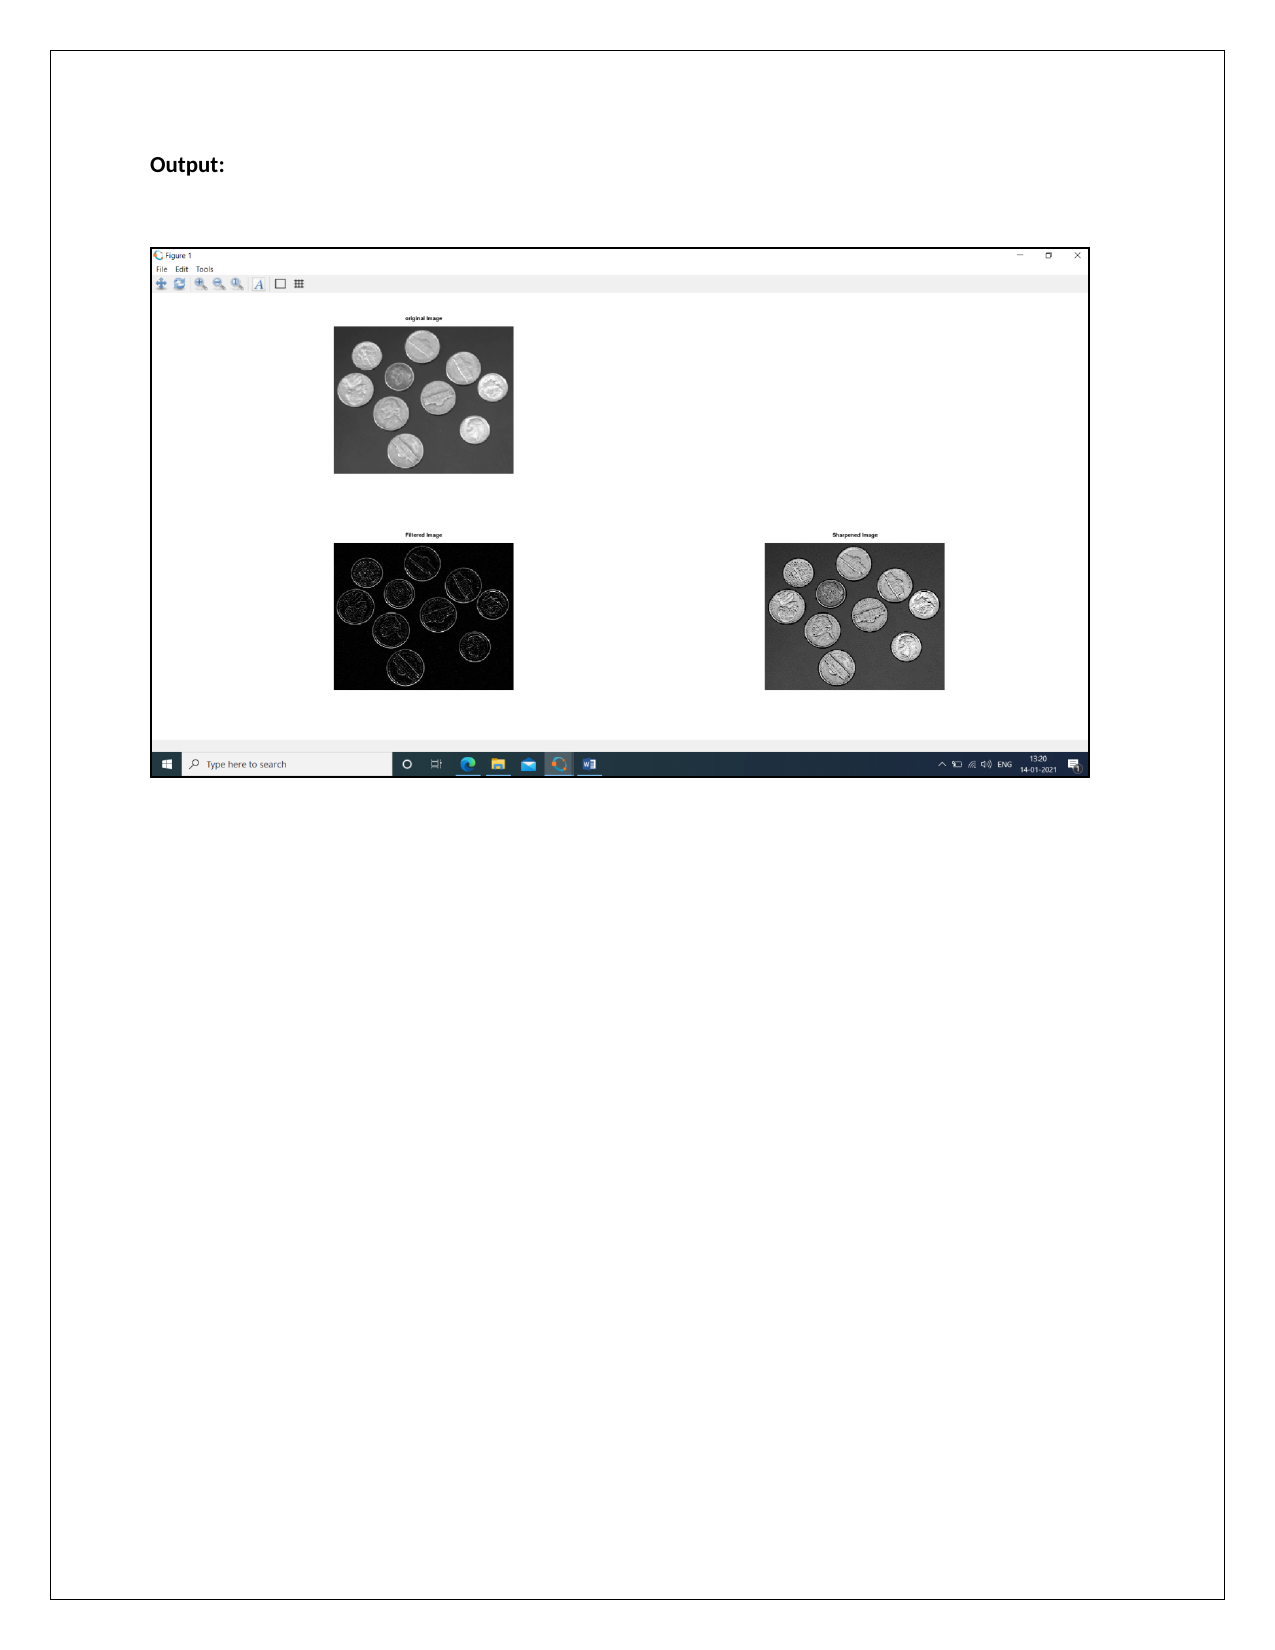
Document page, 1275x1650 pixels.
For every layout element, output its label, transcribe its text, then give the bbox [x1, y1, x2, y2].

text Output: [150, 150, 1125, 178]
picture [152, 249, 1088, 776]
